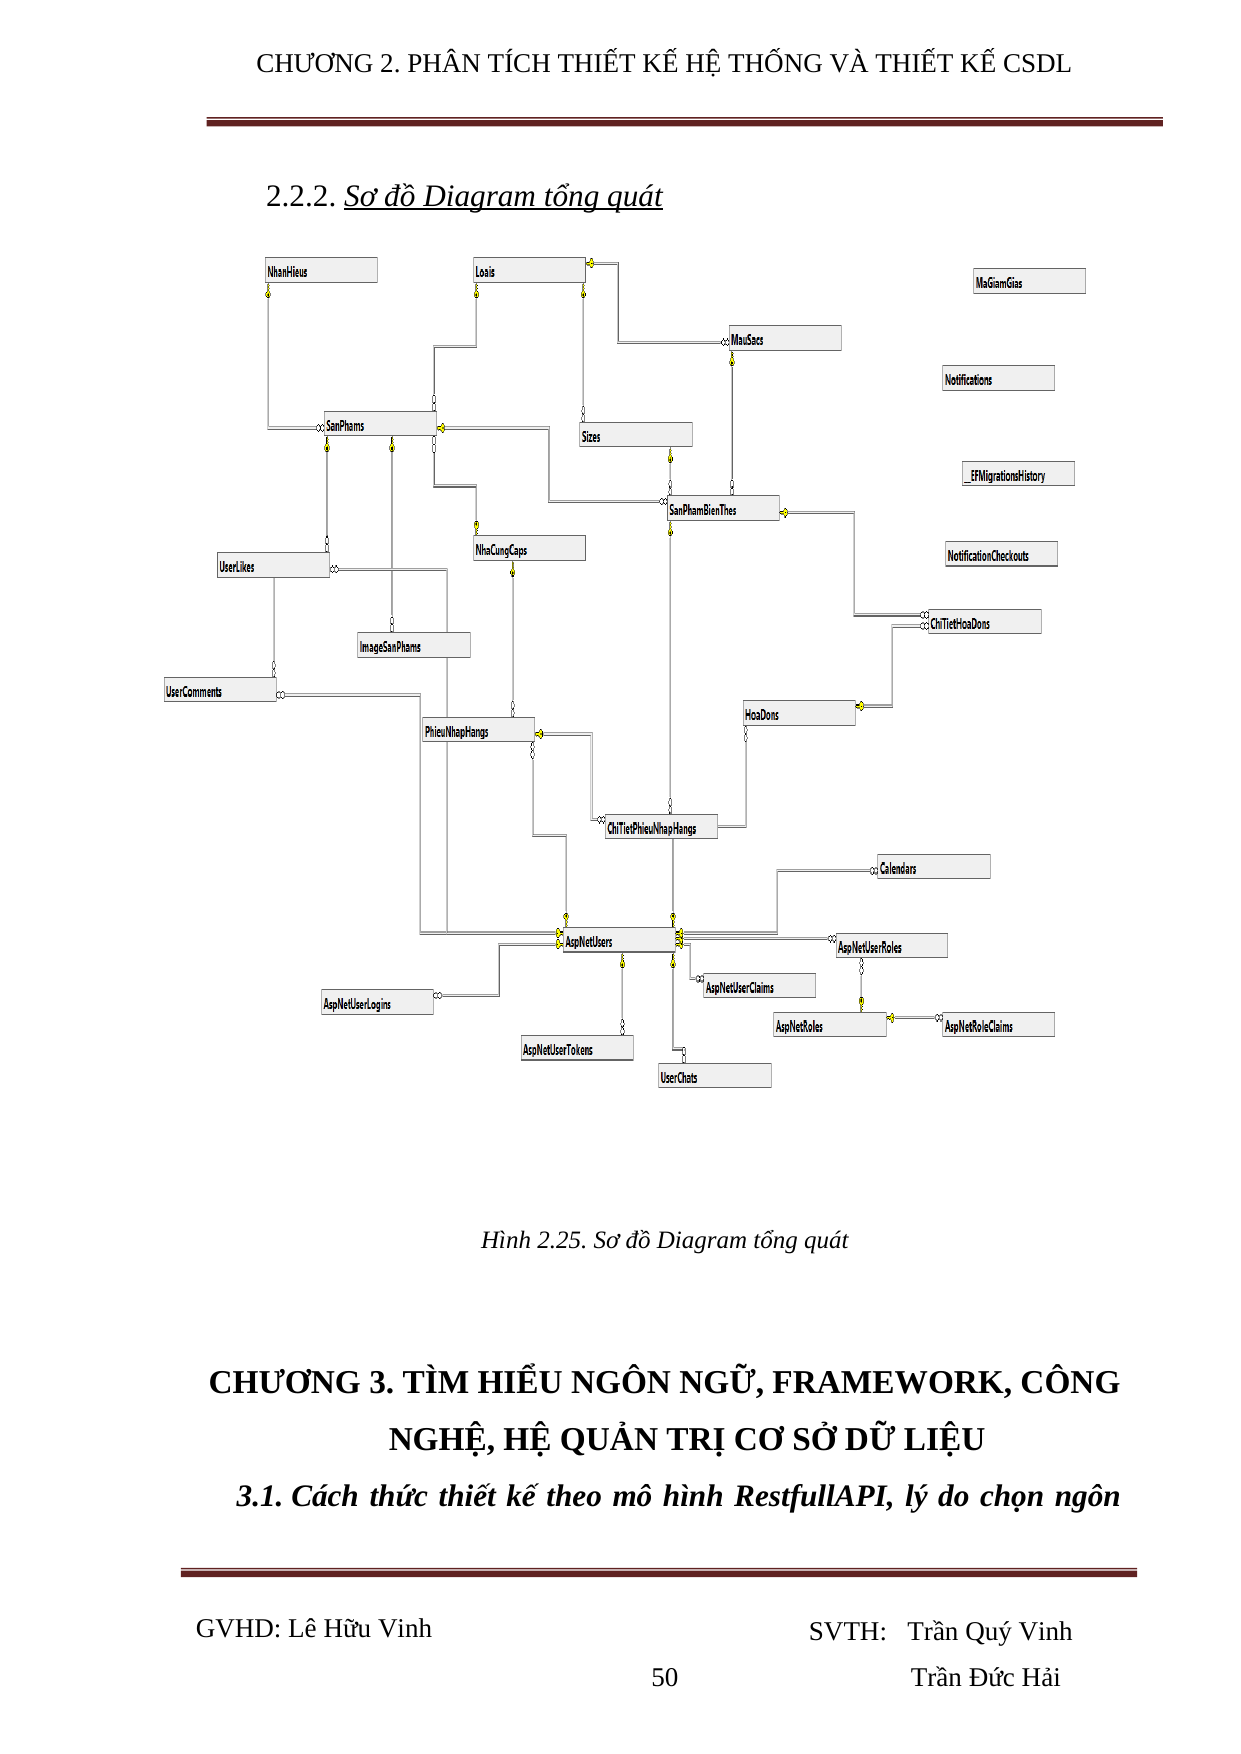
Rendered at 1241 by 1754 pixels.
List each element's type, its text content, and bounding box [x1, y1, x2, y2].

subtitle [207, 1477, 1122, 1513]
subtitle TÌM HIỂU NGÔN NGỮ, FRAMEWORK, CÔNG NGHỆ, HỆ QUẢN TRỊ CƠ SỞ DỮ LIỆU [207, 1362, 1122, 1458]
picture [142, 231, 1145, 1115]
subtitle Sơ đồ Diagram tổng quát [207, 177, 1122, 213]
